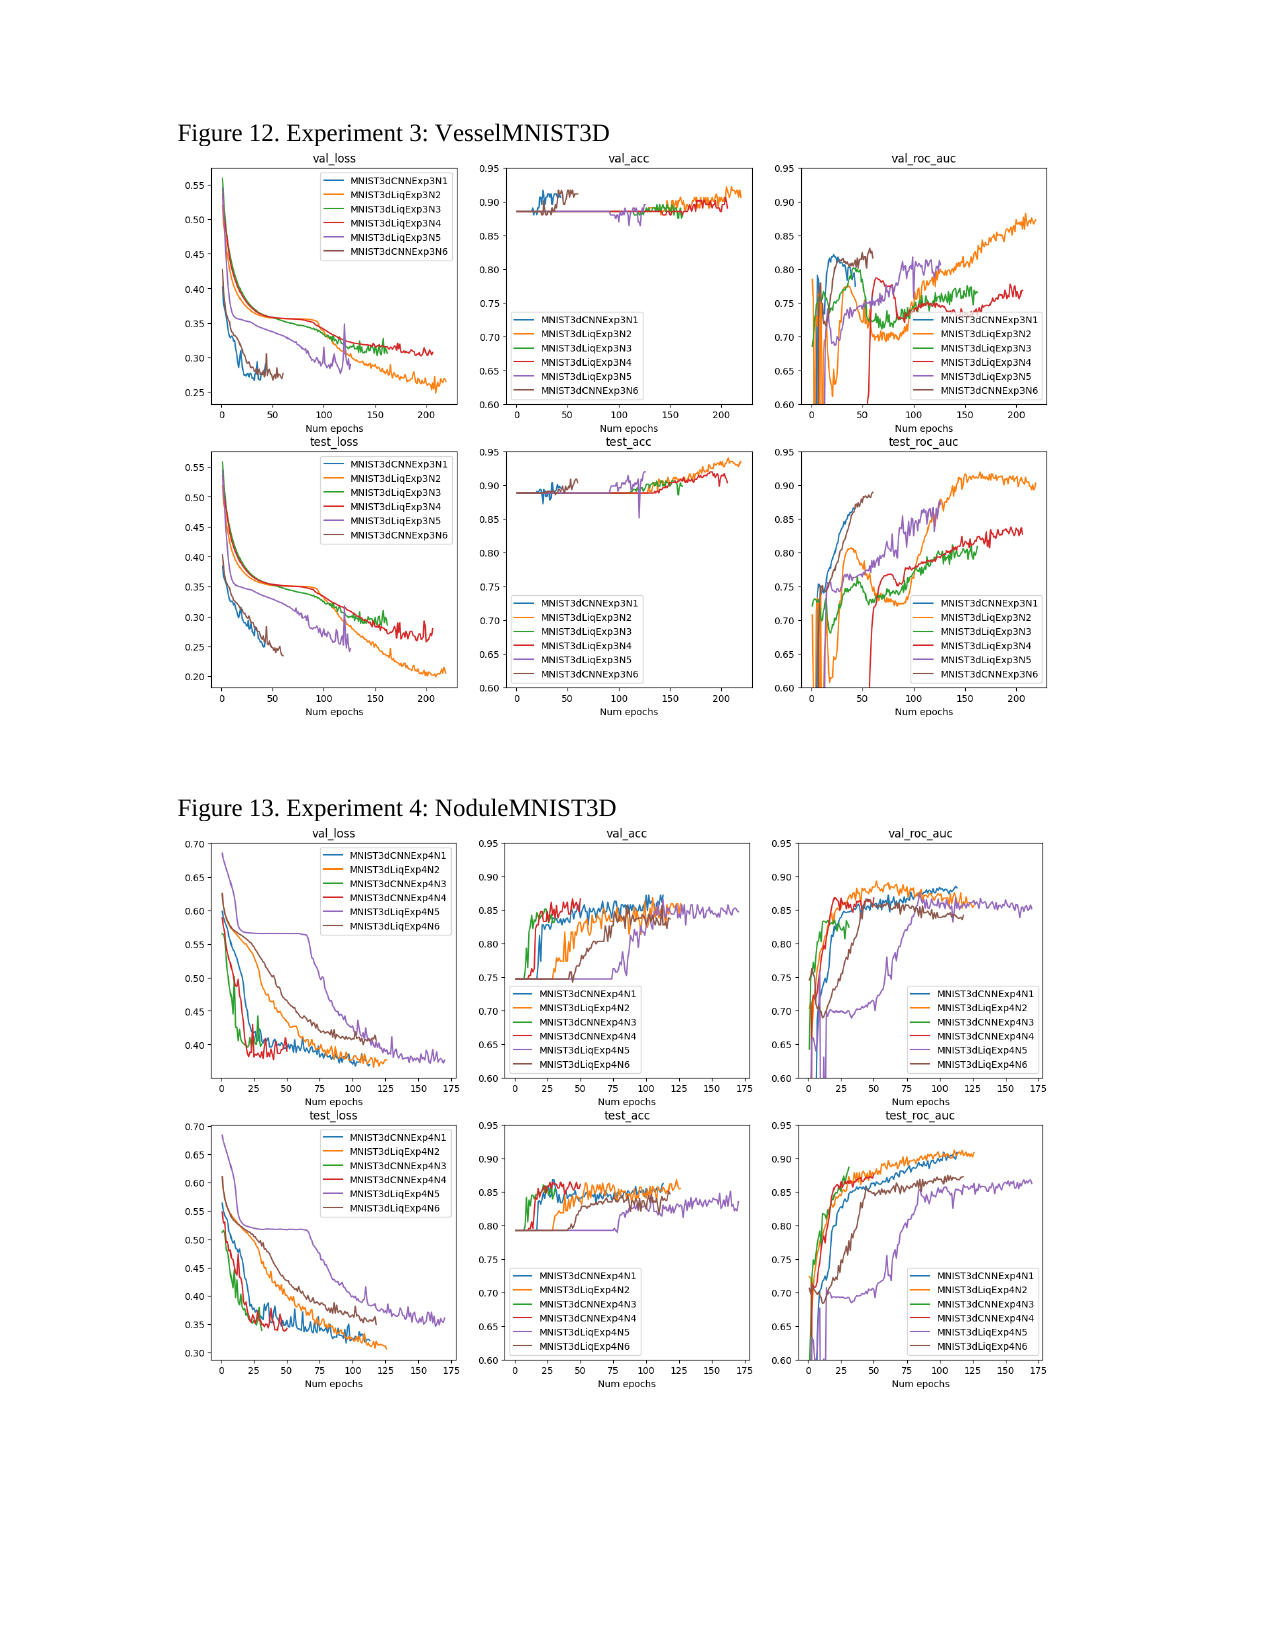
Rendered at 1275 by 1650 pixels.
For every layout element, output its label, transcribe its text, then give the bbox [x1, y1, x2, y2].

picture [177, 821, 1053, 1395]
picture [177, 146, 1053, 723]
subtitle Figure 13. Experiment 4: NoduleMNIST3D [177, 793, 1186, 822]
subtitle Figure 12. Experiment 3: VesselMNIST3D [177, 118, 1186, 147]
